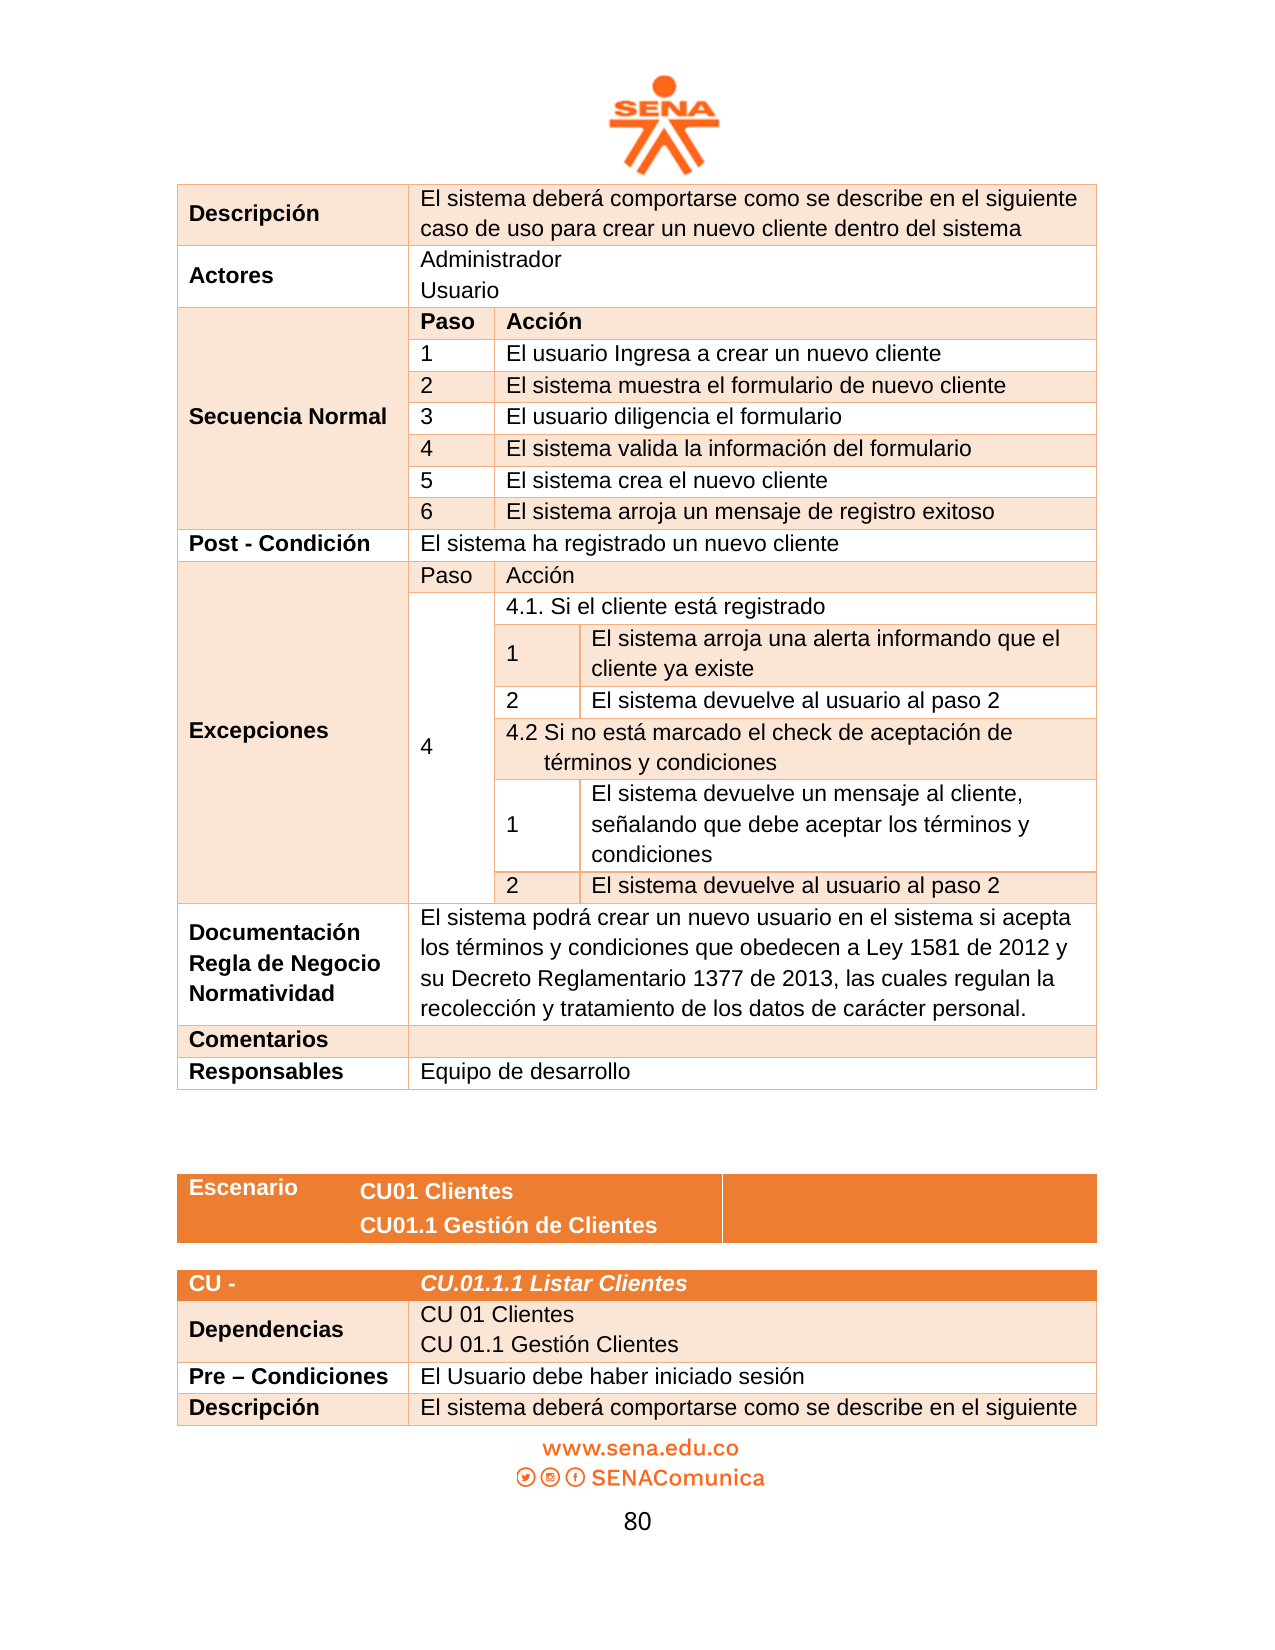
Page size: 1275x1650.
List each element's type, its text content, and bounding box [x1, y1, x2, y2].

table_cell 1 [409, 340, 494, 371]
table_cell Documentación Regla de Negocio Normatividad [178, 904, 408, 1025]
table_cell El sistema podrá crear un nuevo usuario en el sistema si acepta los términos y condiciones que obedecen a Ley 1581 de 2012 y su Decreto Reglamentario 1377 de 2013, las cuales regulan la recolección y tratamiento de los datos de carácter personal. [409, 904, 1096, 1025]
table_cell 6 [409, 498, 494, 529]
table_cell 4 [409, 593, 494, 903]
table_header Escenario [177, 1174, 348, 1243]
table_cell 2 [495, 687, 579, 717]
table_header CU.01.1.1 Listar Clientes [409, 1270, 1097, 1301]
table_cell Responsables [178, 1058, 408, 1089]
table_cell Descripción [178, 1394, 408, 1425]
table_cell Acción [495, 562, 1096, 592]
table_cell 2 [409, 372, 494, 402]
table_cell El usuario Ingresa a crear un nuevo cliente [495, 340, 1096, 371]
table_cell El usuario diligencia el formulario [495, 403, 1096, 434]
table_cell 2 [495, 873, 579, 903]
table_cell Acción [495, 308, 1096, 339]
table_cell El sistema valida la información del formulario [495, 435, 1096, 466]
table_cell El sistema devuelve al usuario al paso 2 [581, 873, 1096, 903]
table_cell El sistema arroja una alerta informando que el cliente ya existe [581, 625, 1096, 686]
table_header CU01 Clientes CU01.1 Gestión de Clientes [348, 1174, 722, 1243]
table_cell El sistema crea el nuevo cliente [495, 467, 1096, 497]
table_cell Equipo de desarrollo [409, 1058, 1096, 1089]
table_cell Descripción [178, 185, 408, 245]
table_cell 5 [409, 467, 494, 497]
table_cell El sistema devuelve al usuario al paso 2 [581, 687, 1096, 717]
table_cell Paso [409, 308, 494, 339]
table_cell Paso [409, 562, 494, 592]
table_cell Pre – Condiciones [178, 1363, 408, 1393]
table_cell El Usuario debe haber iniciado sesión [409, 1363, 1096, 1393]
table_header [723, 1174, 1097, 1243]
table_cell [409, 1026, 1096, 1057]
table_cell 3 [409, 403, 494, 434]
table_cell El sistema deberá comportarse como se describe en el siguiente caso de uso para crear un nuevo cliente dentro del sistema [409, 185, 1096, 245]
table_cell El sistema arroja un mensaje de registro exitoso [495, 498, 1096, 529]
table_cell 4.1. Si el cliente está registrado [495, 593, 1096, 624]
table_header CU - [177, 1270, 409, 1301]
table_cell El sistema muestra el formulario de nuevo cliente [495, 372, 1096, 402]
table_cell 1 [495, 780, 579, 871]
table_cell Actores [178, 246, 408, 307]
table_cell 4 [409, 435, 494, 466]
table_cell Post - Condición [178, 530, 408, 561]
table_cell El sistema ha registrado un nuevo cliente [409, 530, 1096, 561]
table_cell Dependencias [178, 1301, 408, 1362]
table_cell Comentarios [178, 1026, 408, 1057]
table_cell Excepciones [178, 562, 408, 903]
table_cell Administrador Usuario [409, 246, 1096, 307]
table_cell Secuencia Normal [178, 308, 408, 529]
picture [602, 73, 731, 184]
picture [517, 1436, 765, 1487]
table_cell El sistema devuelve un mensaje al cliente, señalando que debe aceptar los términos y condiciones [581, 780, 1096, 871]
table_cell 4.2 Si no está marcado el check de aceptación de términos y condiciones [495, 719, 1096, 779]
table_cell CU 01 Clientes CU 01.1 Gestión Clientes [409, 1301, 1096, 1362]
table_cell El sistema deberá comportarse como se describe en el siguiente caso de uso para listar los clientes dentro del sistema [409, 1394, 1096, 1425]
table_cell 1 [495, 625, 579, 686]
